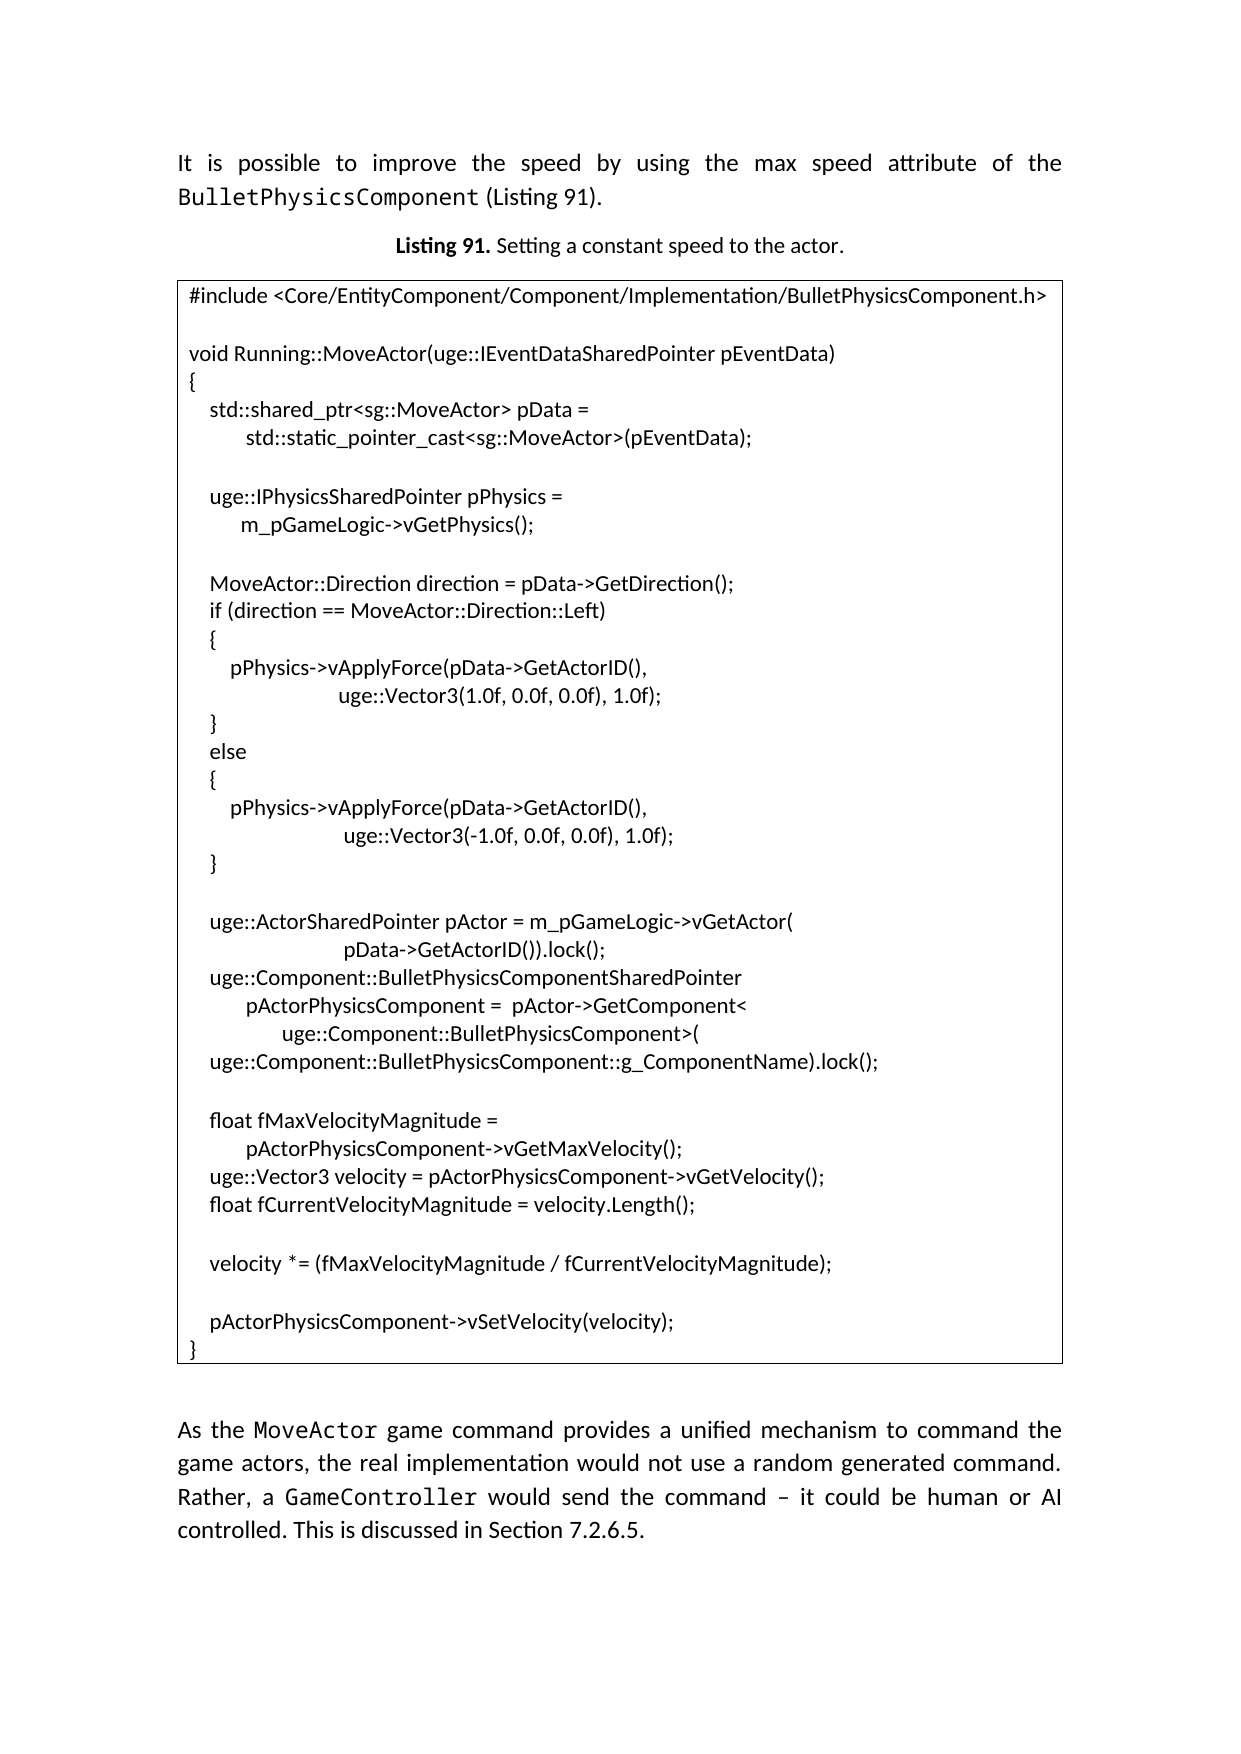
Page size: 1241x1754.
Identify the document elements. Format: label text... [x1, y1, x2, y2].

text Listing 91. Setting a constant speed to the actor. [177, 231, 1063, 259]
text As the MoveActor game command provides a unified mechanism to command the game actors, the real implementation would not use a random generated command. Rather, a GameController would send the command – it could be human or AI controlled. This is discussed in Section 7.2.6.5. [177, 1414, 1063, 1545]
table_header #include <Core/EntityComponent/Component/Implementation/BulletPhysicsComponent.h> void Running::MoveActor(uge::IEventDataSharedPointer pEventData) { std::shared_ptr<sg::MoveActor> pData = std::static_pointer_cast<sg::MoveActor>(pEventData); uge::IPhysicsSharedPointer pPhysics = m_pGameLogic->vGetPhysics(); MoveActor::Direction direction = pData->GetDirection(); if (direction == MoveActor::Direction::Left) { pPhysics->vApplyForce(pData->GetActorID(), uge::Vector3(1.0f, 0.0f, 0.0f), 1.0f); } else { pPhysics->vApplyForce(pData->GetActorID(), uge::Vector3(-1.0f, 0.0f, 0.0f), 1.0f); } uge::ActorSharedPointer pActor = m_pGameLogic->vGetActor( pData->GetActorID()).lock(); uge::Component::BulletPhysicsComponentSharedPointer pActorPhysicsComponent = pActor->GetComponent< uge::Component::BulletPhysicsComponent>( uge::Component::BulletPhysicsComponent::g_ComponentName).lock(); float fMaxVelocityMagnitude = pActorPhysicsComponent->vGetMaxVelocity(); uge::Vector3 velocity = pActorPhysicsComponent->vGetVelocity(); float fCurrentVelocityMagnitude = velocity.Length(); velocity *= (fMaxVelocityMagnitude / fCurrentVelocityMagnitude); pActorPhysicsComponent->vSetVelocity(velocity); } [178, 281, 1062, 1363]
text It is possible to improve the speed by using the max speed attribute of the BulletPhysicsComponent (Listing 91). [177, 148, 1063, 212]
